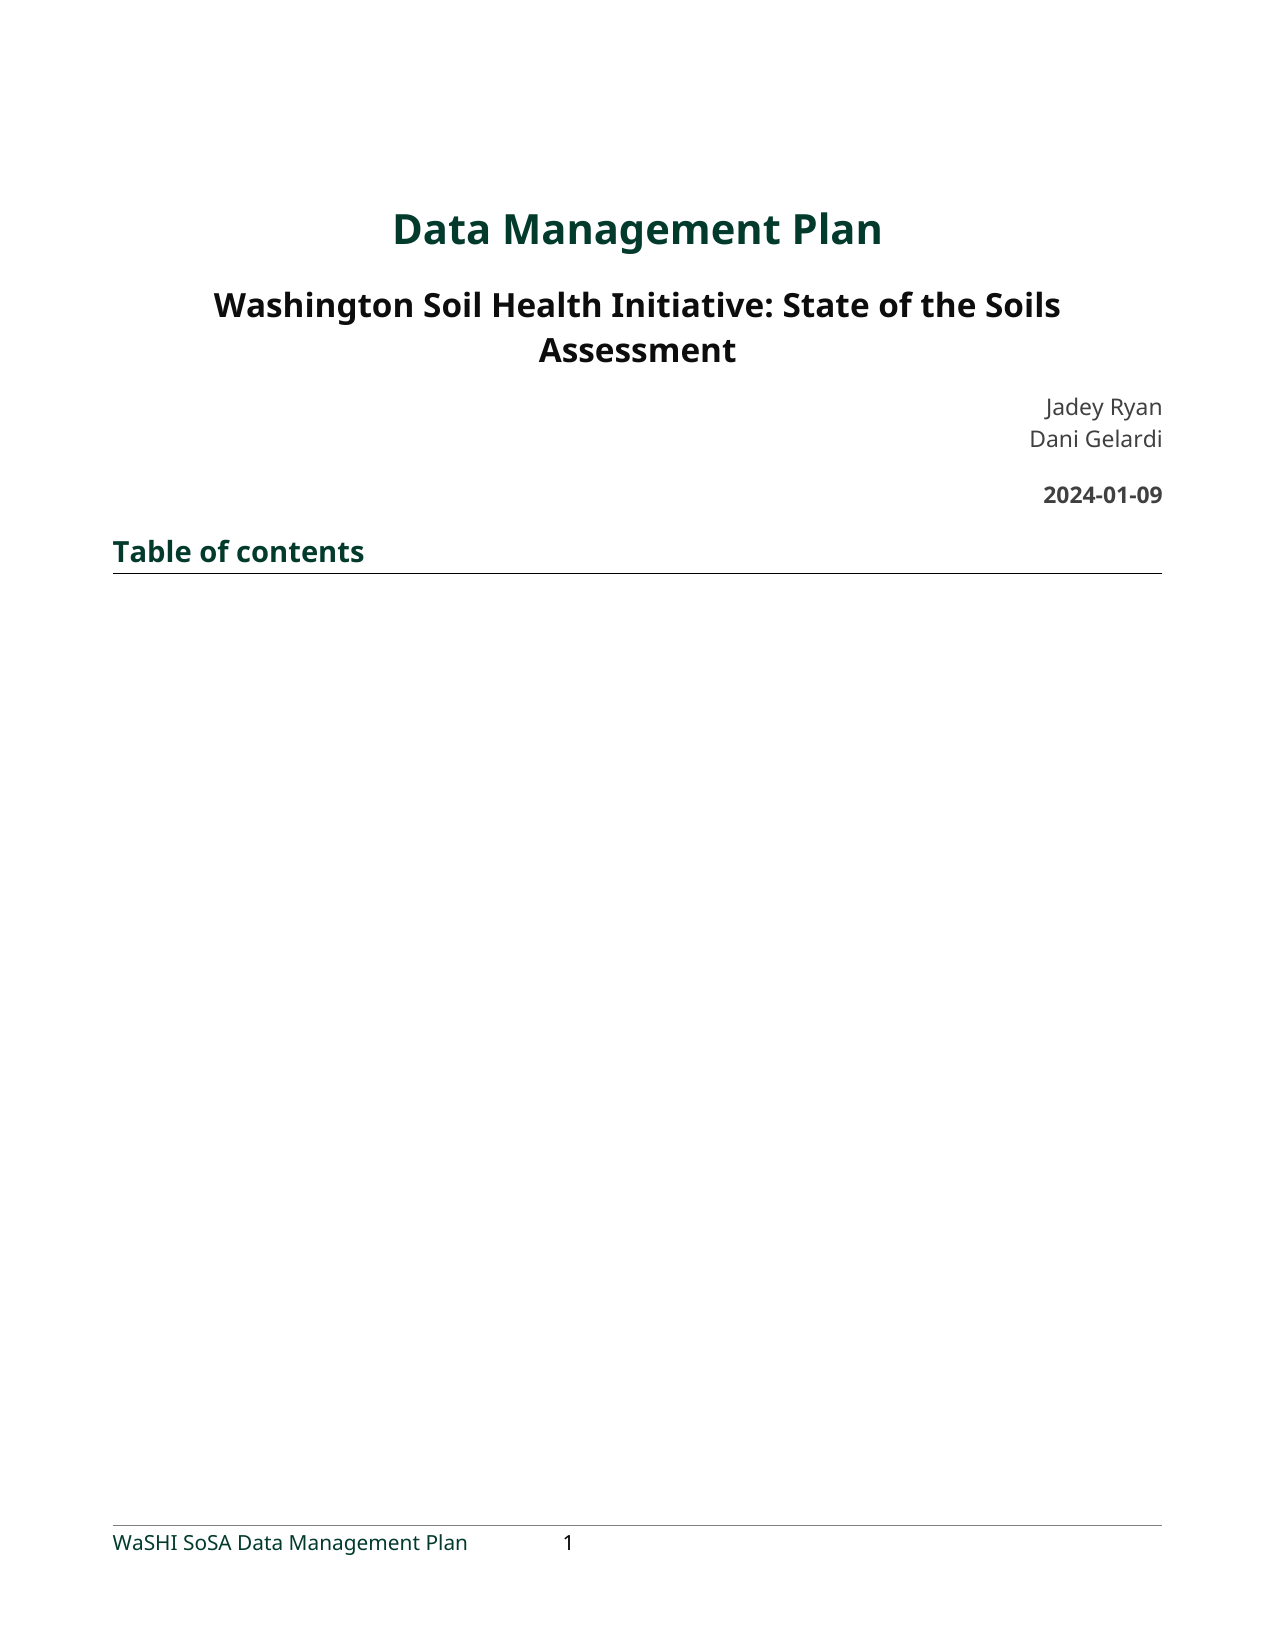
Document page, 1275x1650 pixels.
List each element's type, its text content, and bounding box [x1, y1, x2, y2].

title Data Management Plan [112, 200, 1162, 257]
subtitle Washington Soil Health Initiative: State of the Soils Assessment [112, 282, 1162, 373]
text Jadey Ryan [112, 391, 1162, 423]
text 2024-01-09 [112, 479, 1162, 510]
text Dani Gelardi [112, 423, 1162, 454]
